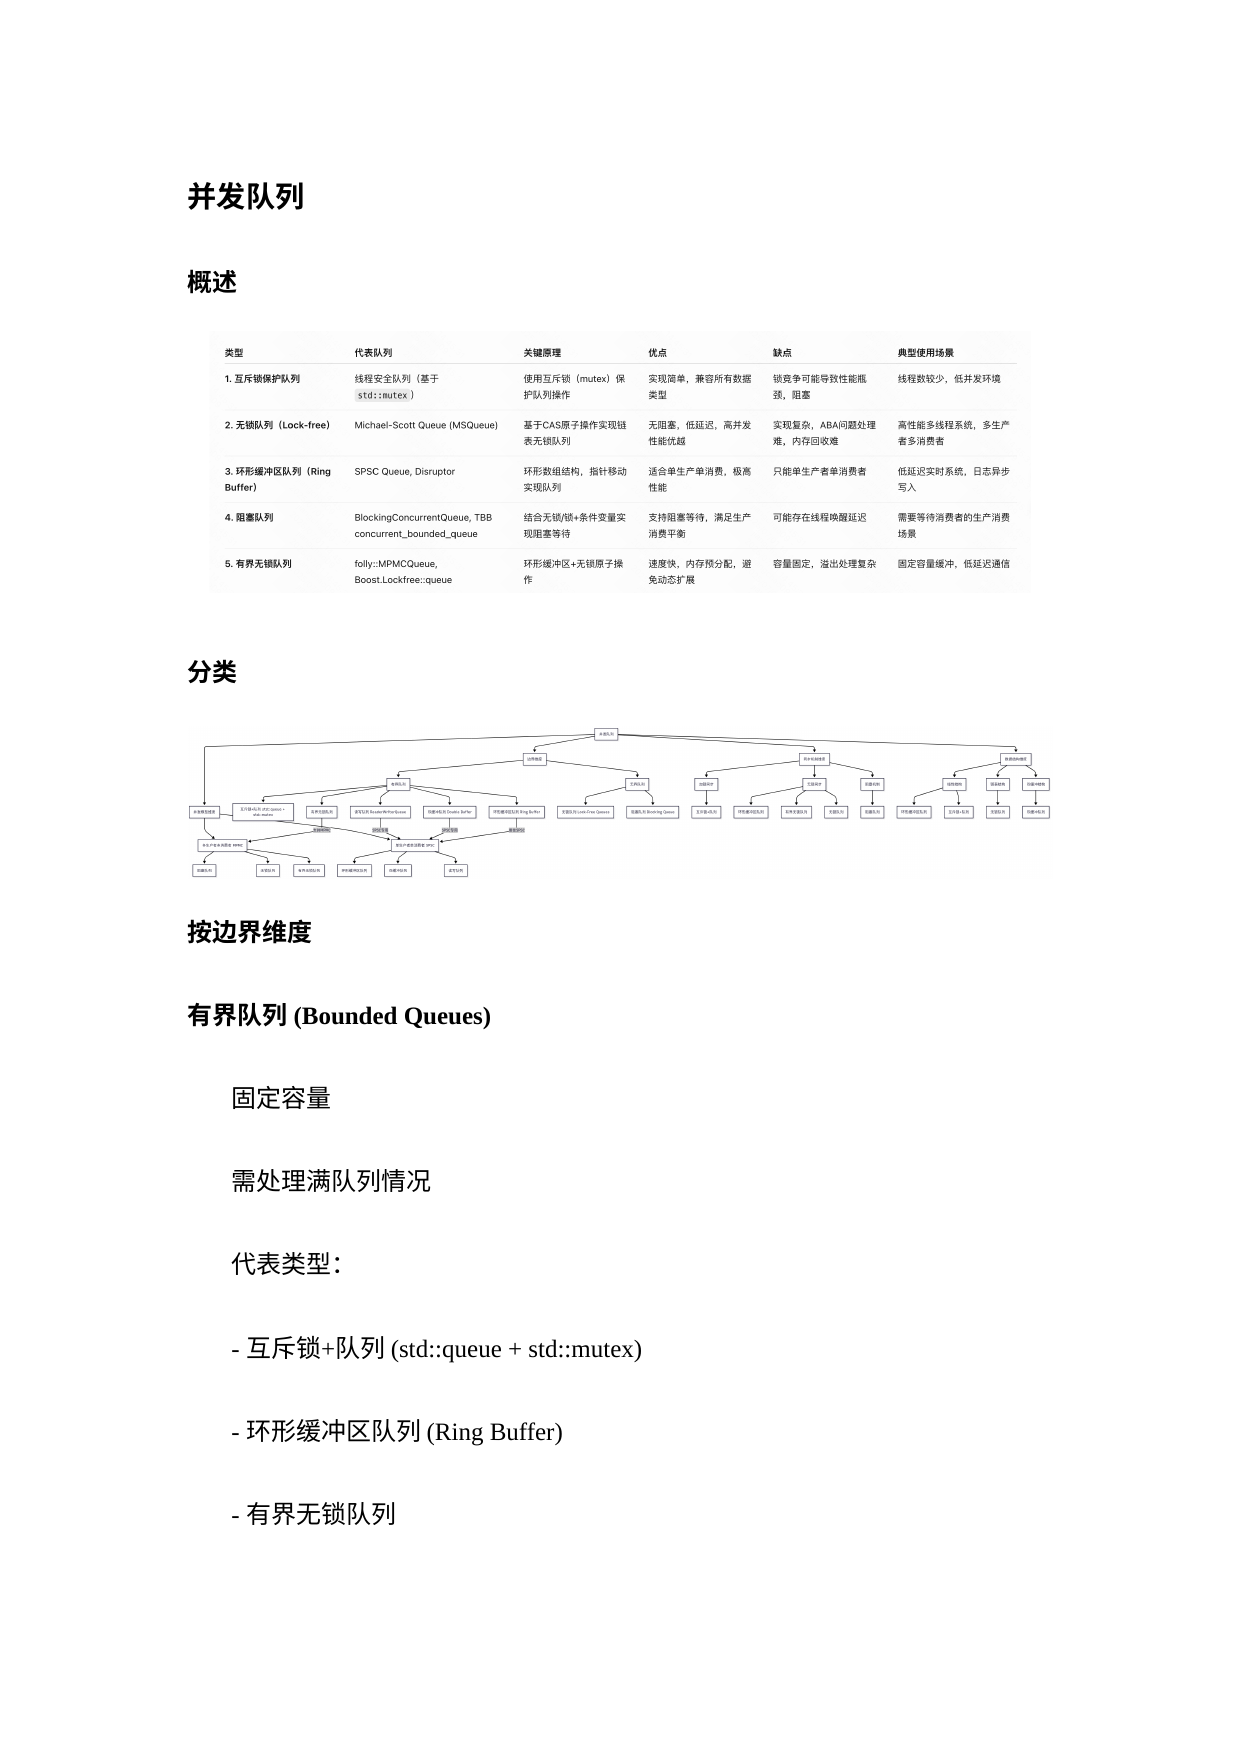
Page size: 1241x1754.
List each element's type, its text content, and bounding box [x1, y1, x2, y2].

text - 环形缓冲区队列 (Ring Buffer) [187, 1397, 1053, 1462]
subtitle 概述 [187, 248, 1053, 313]
subtitle 分类 [187, 638, 1053, 703]
picture [187, 726, 1053, 879]
text 固定容量 [187, 1064, 1053, 1129]
subtitle 并发队列 [187, 162, 1053, 227]
text 需处理满队列情况 [187, 1147, 1053, 1212]
picture [209, 331, 1031, 593]
subtitle 有界队列 (Bounded Queues) [187, 981, 1053, 1046]
text - 互斥锁+队列 (std::queue + std::mutex) [187, 1314, 1053, 1379]
text 代表类型： [187, 1231, 1053, 1296]
subtitle 按边界维度 [187, 898, 1053, 963]
text - 有界无锁队列 [187, 1480, 1053, 1545]
